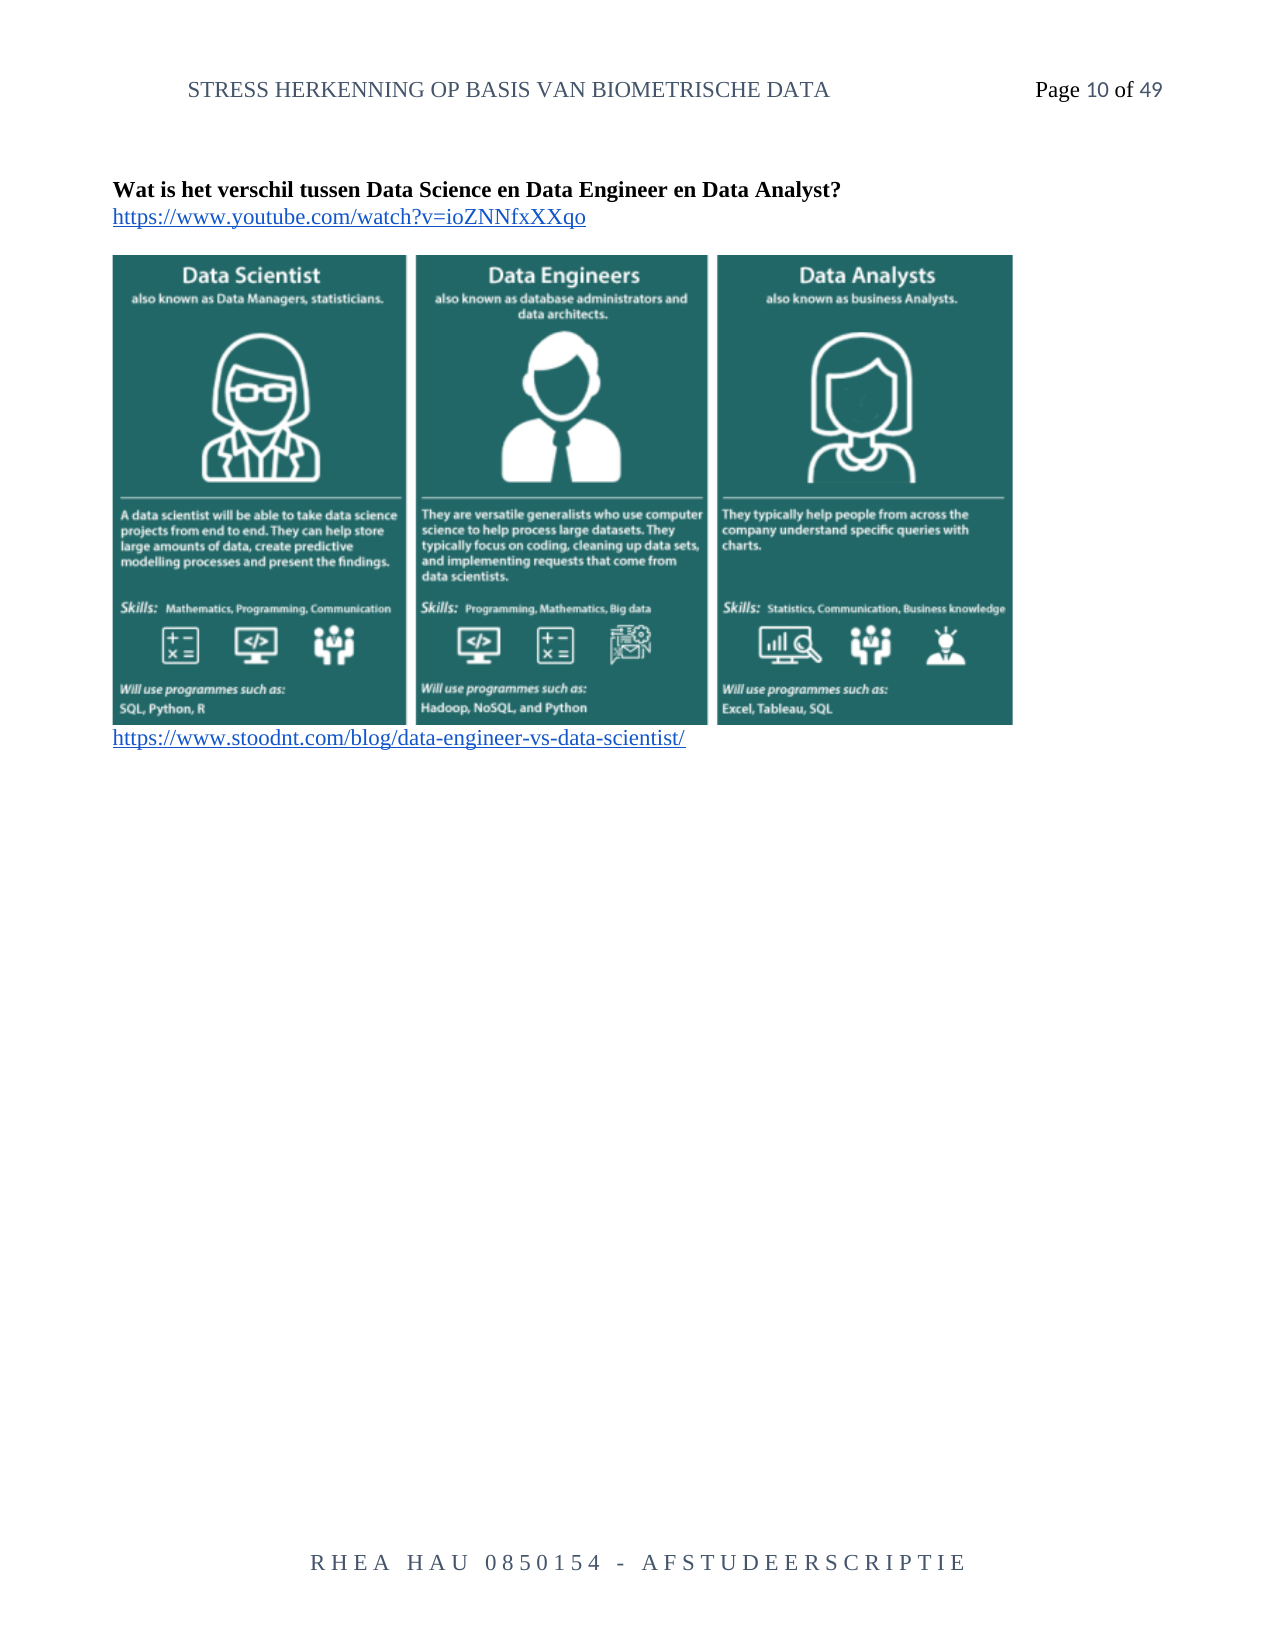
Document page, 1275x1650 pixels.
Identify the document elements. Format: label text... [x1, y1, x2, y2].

text https://www.stoodnt.com/blog/data-engineer-vs-data-scientist/ [112, 724, 1162, 751]
picture [112, 255, 1013, 725]
text https://www.youtube.com/watch?v=ioZNNfxXXqo [112, 203, 1162, 229]
text Wat is het verschil tussen Data Science en Data Engineer en Data Analyst? [112, 176, 1162, 203]
